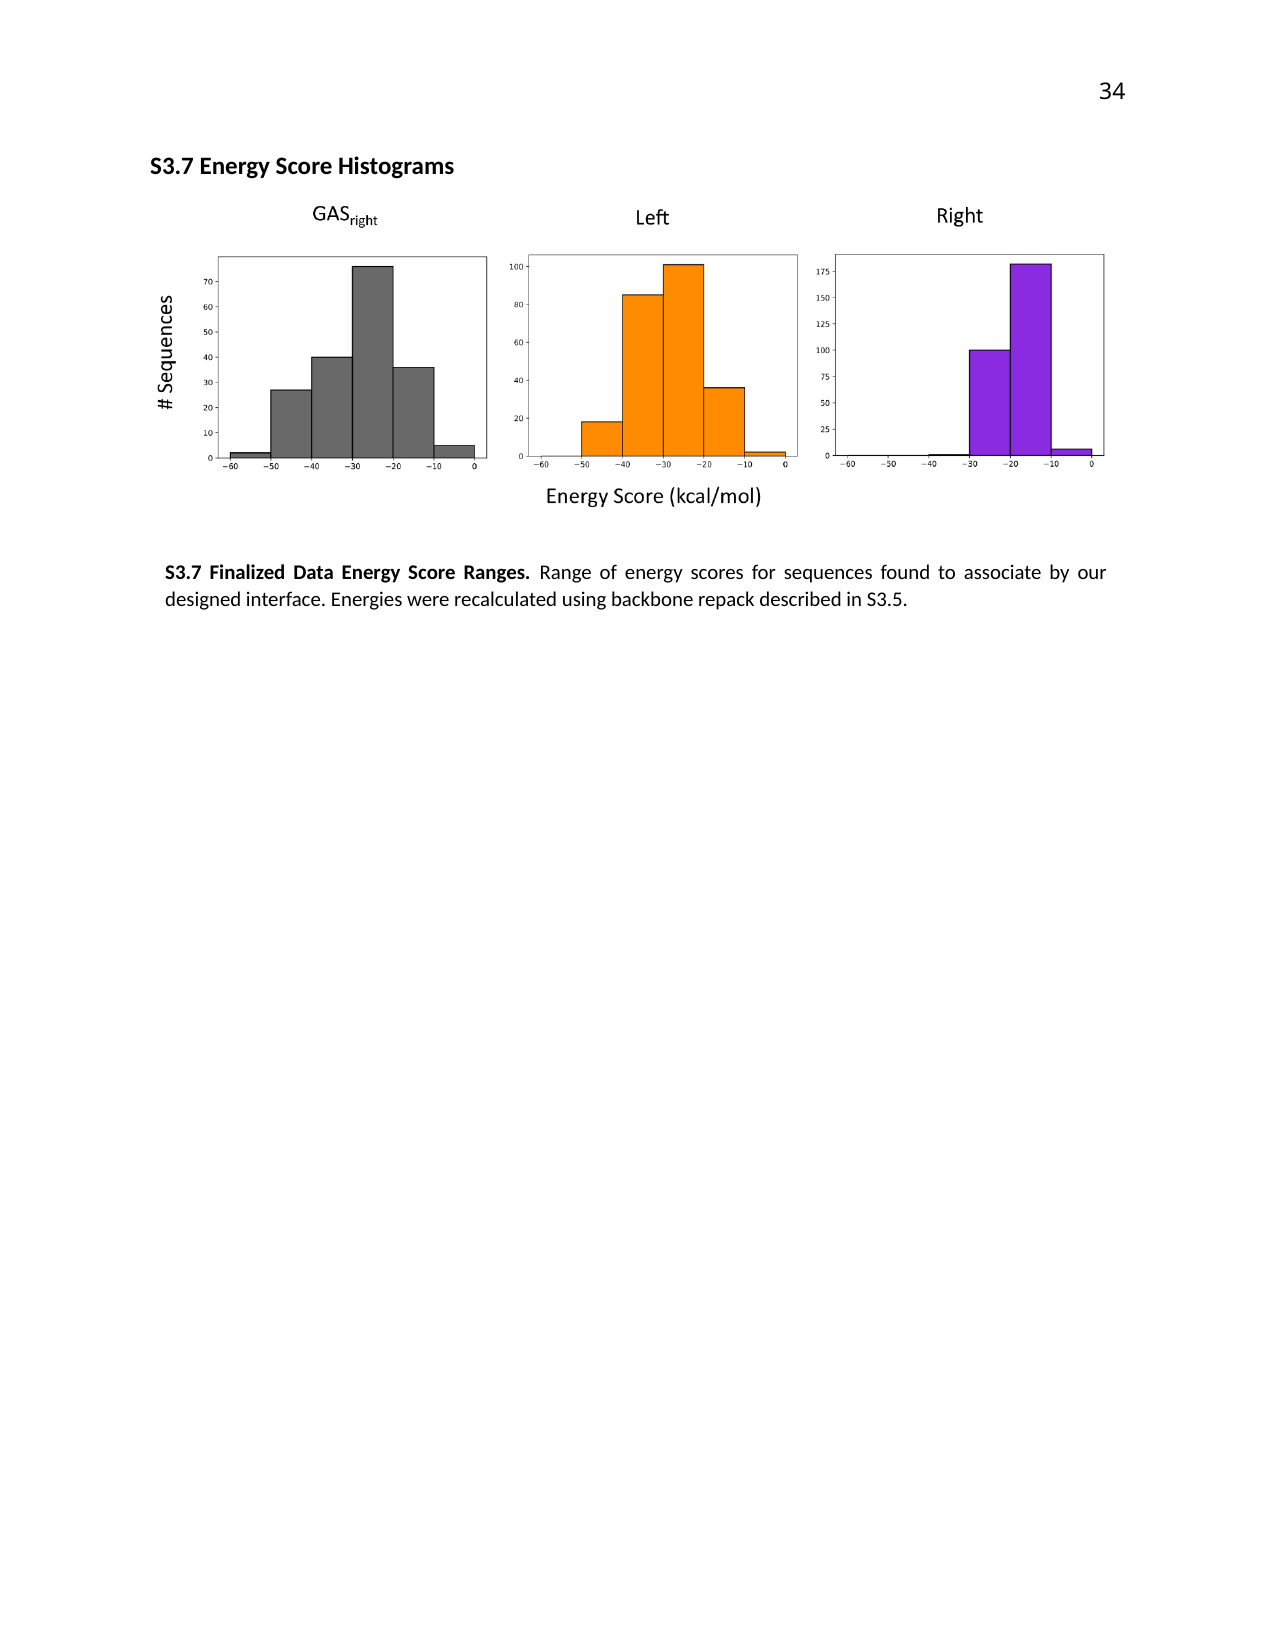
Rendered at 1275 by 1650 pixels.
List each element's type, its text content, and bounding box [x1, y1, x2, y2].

picture [150, 196, 1125, 517]
subtitle S3.7 Energy Score Histograms [150, 150, 1125, 181]
